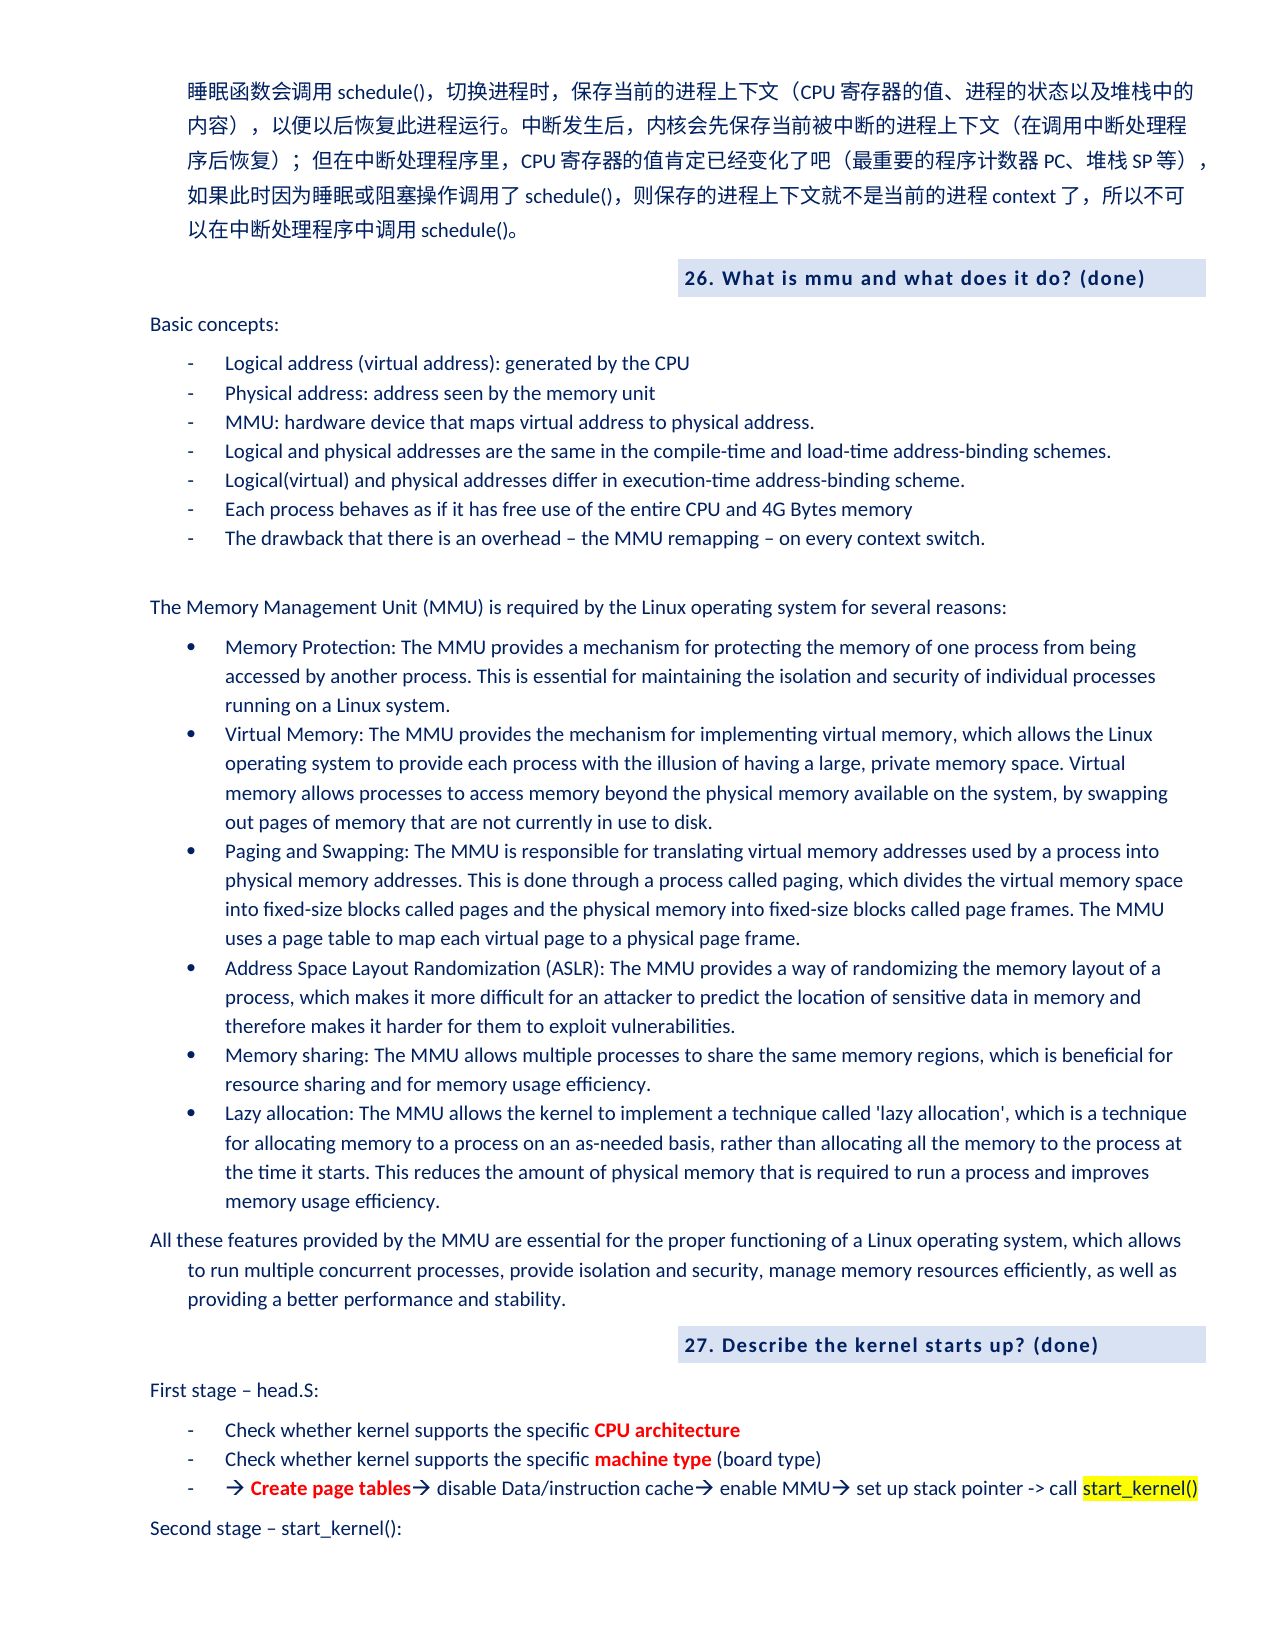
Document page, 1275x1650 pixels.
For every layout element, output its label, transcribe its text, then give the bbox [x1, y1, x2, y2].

text MMU: hardware device that maps virtual address to physical address. [187, 409, 1200, 434]
text Logical address (virtual address): generated by the CPU [187, 351, 1200, 376]
text Basic concepts: [150, 311, 1200, 336]
subtitle What is mmu and what does it do? (done) [684, 265, 1200, 291]
subtitle Describe the kernel starts up? (done) [684, 1332, 1200, 1357]
list Paging and Swapping: The MMU is responsible for translating virtual memory addresses used by a process into physical memory addresses. This is done through a process called paging, which divides the virtual memory space into fixed-size blocks called pages and the physical memory into fixed-size blocks called page frames. The MMU uses a page table to map each virtual page to a physical page frame. [187, 838, 1200, 951]
text The Memory Management Unit (MMU) is required by the Linux operating system for several reasons: [150, 594, 1200, 620]
list Memory Protection: The MMU provides a mechanism for protecting the memory of one process from being accessed by another process. This is essential for maintaining the isolation and security of individual processes running on a Linux system. [187, 634, 1200, 718]
text Logical and physical addresses are the same in the compile-time and load-time address-binding schemes. [187, 438, 1200, 463]
text Logical(virtual) and physical addresses differ in execution-time address-binding scheme. [187, 467, 1200, 493]
text Check whether kernel supports the specific machine type (board type) [187, 1446, 1200, 1472]
text First stage – head.S: [150, 1378, 1200, 1403]
text Check whether kernel supports the specific CPU architecture [187, 1417, 1200, 1443]
text Create page tables disable Data/instruction cache enable MMU set up stack pointer -> call start_kernel() [187, 1476, 1083, 1501]
text 睡眠函数会调用schedule()，切换进程时，保存当前的进程上下文（CPU寄存器的值、进程的状态以及堆栈中的内容），以便以后恢复此进程运行。中断发生后，内核会先保存当前被中断的进程上下文（在调用中断处理程序后恢复）；但在中断处理程序里，CPU寄存器的值肯定已经变化了吧（最重要的程序计数器PC、堆栈SP等），如果此时因为睡眠或阻塞操作调用了schedule()，则保存的进程上下文就不是当前的进程context了，所以不可以在中断处理程序中调用schedule()。 [187, 75, 1200, 244]
text The drawback that there is an overhead – the MMU remapping – on every context switch. [187, 526, 1200, 551]
text Physical address: address seen by the memory unit [187, 380, 1200, 405]
text Each process behaves as if it has free use of the entire CPU and 4G Bytes memory [187, 496, 1200, 522]
list Virtual Memory: The MMU provides the mechanism for implementing virtual memory, which allows the Linux operating system to provide each process with the illusion of having a large, private memory space. Virtual memory allows processes to access memory beyond the physical memory available on the system, by swapping out pages of memory that are not currently in use to disk. [187, 721, 1200, 834]
list Memory sharing: The MMU allows multiple processes to share the same memory regions, which is beneficial for resource sharing and for memory usage efficiency. [187, 1042, 1200, 1097]
text Second stage – start_kernel(): [150, 1515, 1200, 1541]
list Lazy allocation: The MMU allows the kernel to implement a technique called 'lazy allocation', which is a technique for allocating memory to a process on an as-needed basis, rather than allocating all the memory to the process at the time it starts. This reduces the amount of physical memory that is required to run a process and improves memory usage efficiency. [187, 1101, 1200, 1213]
text All these features provided by the MMU are essential for the proper functioning of a Linux operating system, which allows to run multiple concurrent processes, provide isolation and security, manage memory resources efficiently, as well as providing a better performance and stability. [150, 1228, 1200, 1311]
list Address Space Layout Randomization (ASLR): The MMU provides a way of randomizing the memory layout of a process, which makes it more difficult for an attacker to predict the location of sensitive data in memory and therefore makes it harder for them to exploit vulnerabilities. [187, 955, 1200, 1038]
